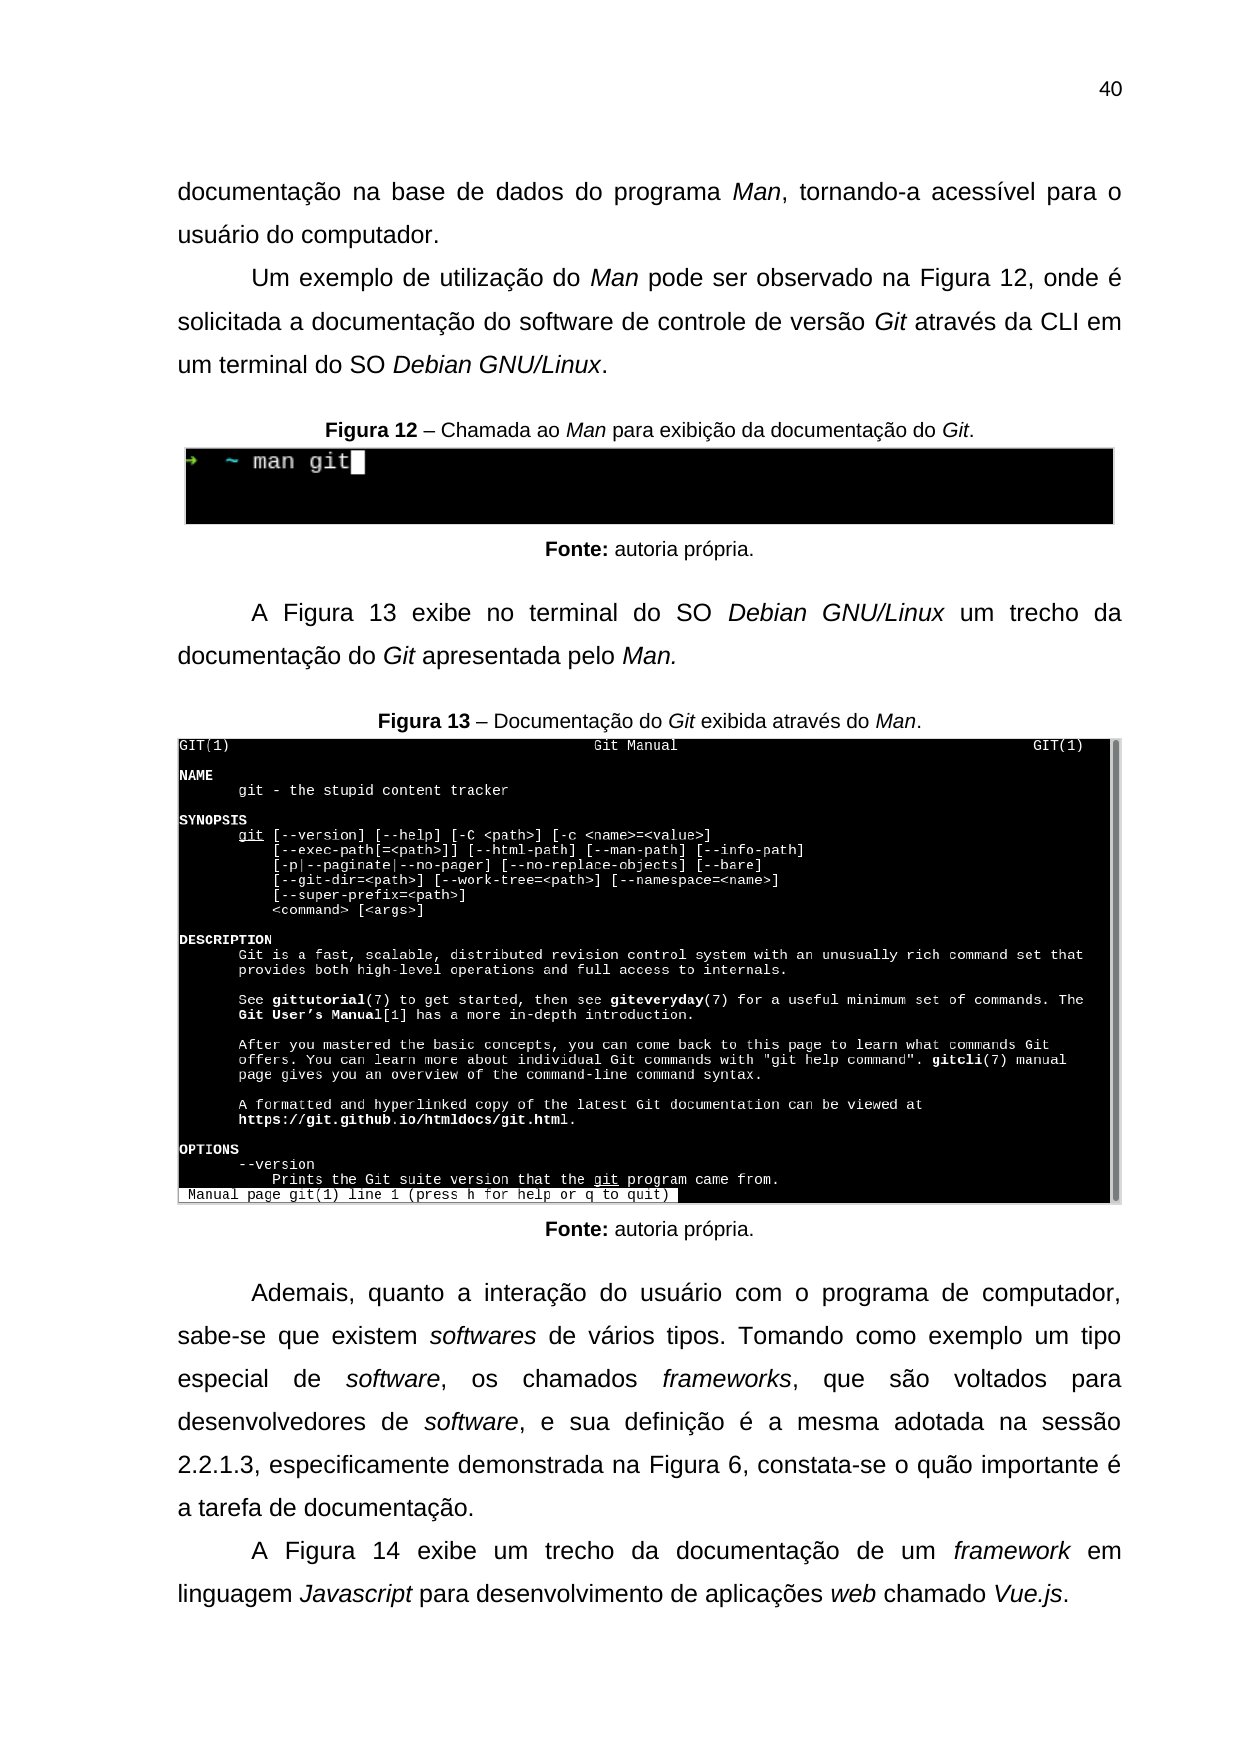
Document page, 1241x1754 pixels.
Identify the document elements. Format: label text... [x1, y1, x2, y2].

text Figura 12 – Chamada ao Man para exibição da documentação do Git. [177, 418, 1122, 442]
text Fonte: autoria própria. [177, 1205, 1122, 1241]
picture [178, 739, 1120, 1203]
text A Figura 13 exibe no terminal do SO Debian GNU/Linux um trecho da documentação do Git apresentada pelo Man. [177, 598, 1122, 670]
text Ademais, quanto a interação do usuário com o programa de computador, sabe-se que existem softwares de vários tipos. Tomando como exemplo um tipo especial de software, os chamados frameworks, que são voltados para desenvolvedores de software, e sua definição é a mesma adotada na sessão 2.2.1.3, especificamente demonstrada na Figura 6, constata-se o quão importante é a tarefa de documentação. [177, 1277, 1122, 1522]
text Figura 13 – Documentação do Git exibida através do Man. [177, 709, 1122, 733]
text Um exemplo de utilização do Man pode ser observado na Figura 12, onde é solicitada a documentação do software de controle de versão Git através da CLI em um terminal do SO Debian GNU/Linux. [177, 263, 1122, 378]
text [177, 177, 1122, 249]
picture [186, 448, 1113, 524]
text A Figura 14 exibe um trecho da documentação de um framework em linguagem Javascript para desenvolvimento de aplicações web chamado Vue.js. [177, 1536, 1122, 1608]
